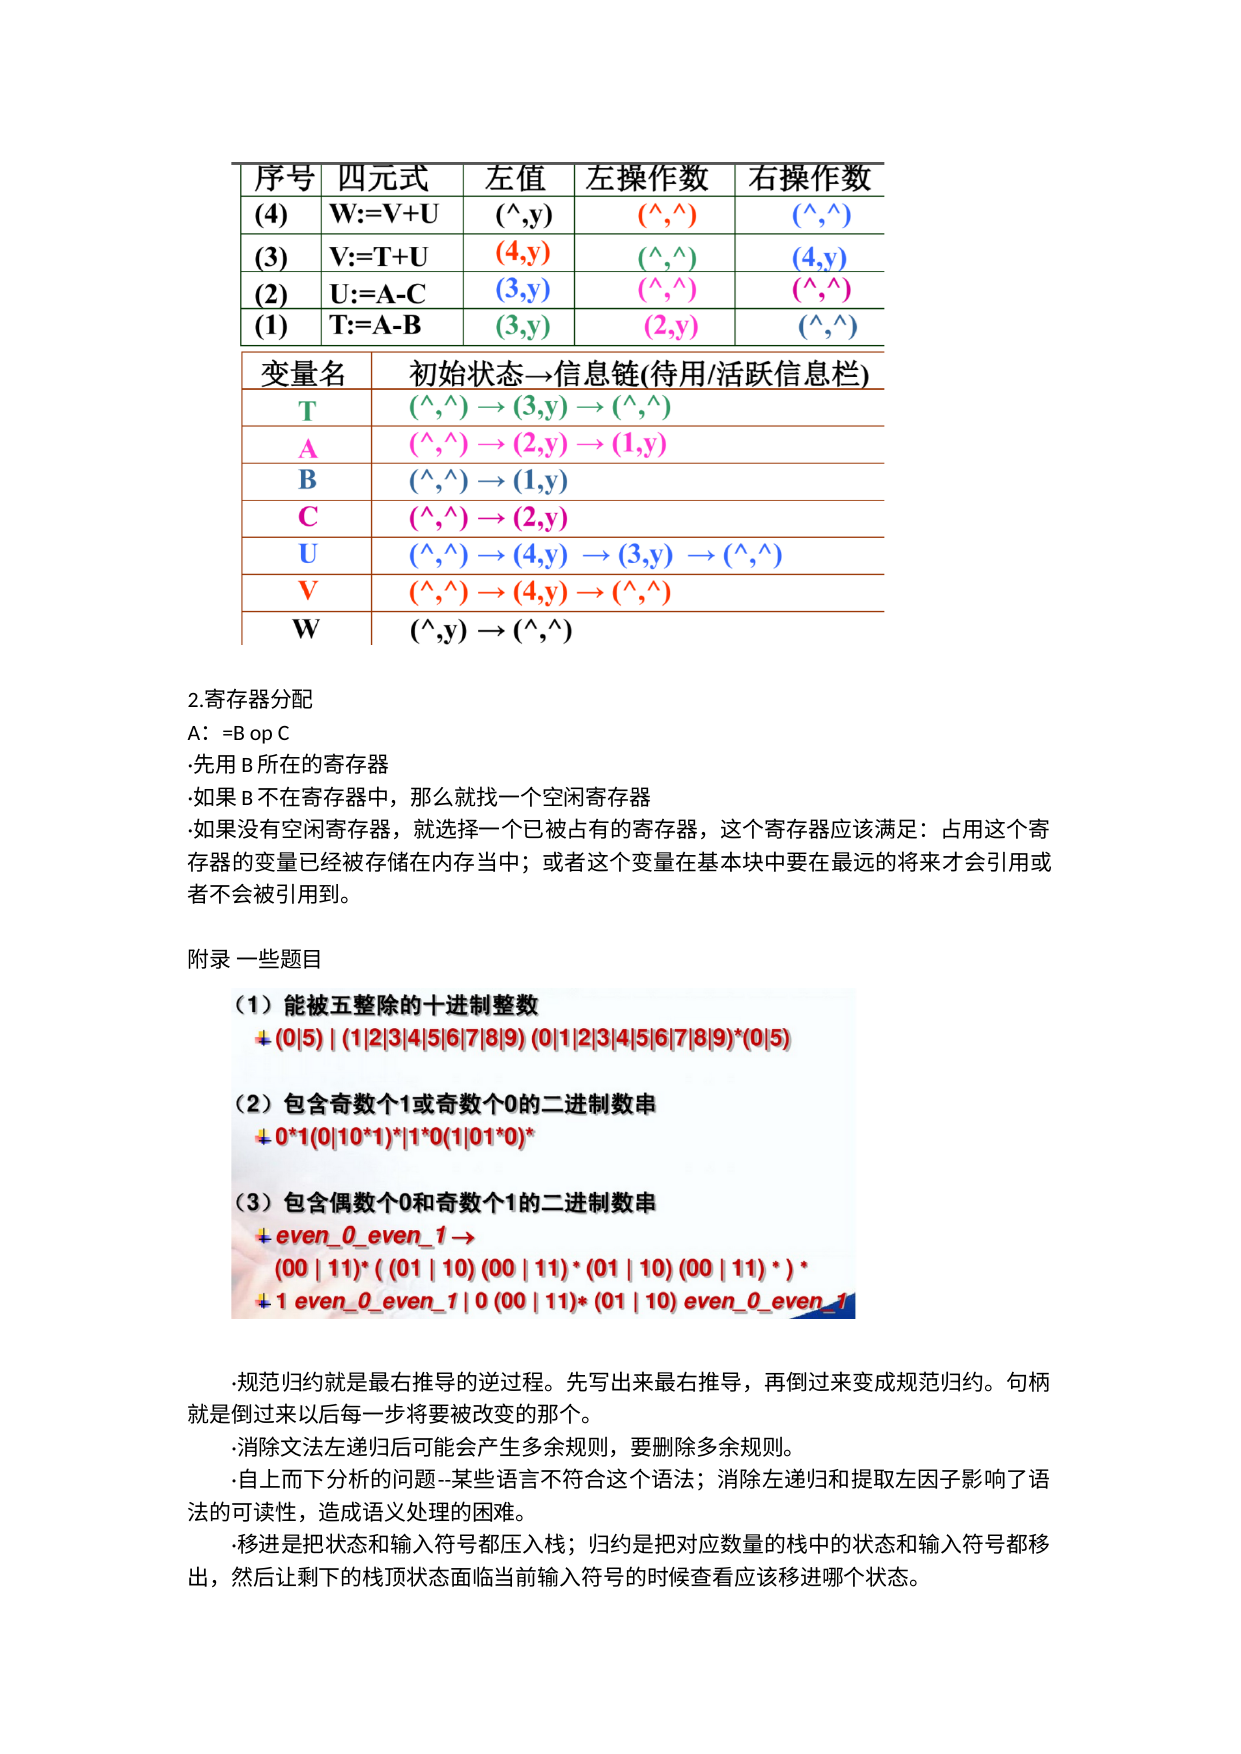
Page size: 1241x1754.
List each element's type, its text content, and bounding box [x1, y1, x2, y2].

text A：=B op C [187, 714, 1053, 747]
text ·如果B不在寄存器中，那么就找一个空闲寄存器 [187, 779, 1053, 812]
picture [231, 988, 857, 1319]
text ·规范归约就是最右推导的逆过程。先写出来最右推导，再倒过来变成规范归约。句柄就是倒过来以后每一步将要被改变的那个。 [187, 1364, 1053, 1429]
text ·移进是把状态和输入符号都压入栈；归约是把对应数量的栈中的状态和输入符号都移出，然后让剩下的栈顶状态面临当前输入符号的时候查看应该移进哪个状态。 [187, 1527, 1053, 1592]
text ·自上而下分析的问题--某些语言不符合这个语法；消除左递归和提取左因子影响了语法的可读性，造成语义处理的困难。 [187, 1462, 1053, 1527]
text ·如果没有空闲寄存器，就选择一个已被占有的寄存器，这个寄存器应该满足：占用这个寄存器的变量已经被存储在内存当中；或者这个变量在基本块中要在最远的将来才会引用或者不会被引用到。 [187, 812, 1053, 909]
text 附录 一些题目 [187, 942, 1053, 974]
picture [231, 162, 885, 645]
text ·先用B所在的寄存器 [187, 747, 1053, 779]
text 2.寄存器分配 [187, 682, 1053, 714]
text ·消除文法左递归后可能会产生多余规则，要删除多余规则。 [187, 1429, 1053, 1462]
